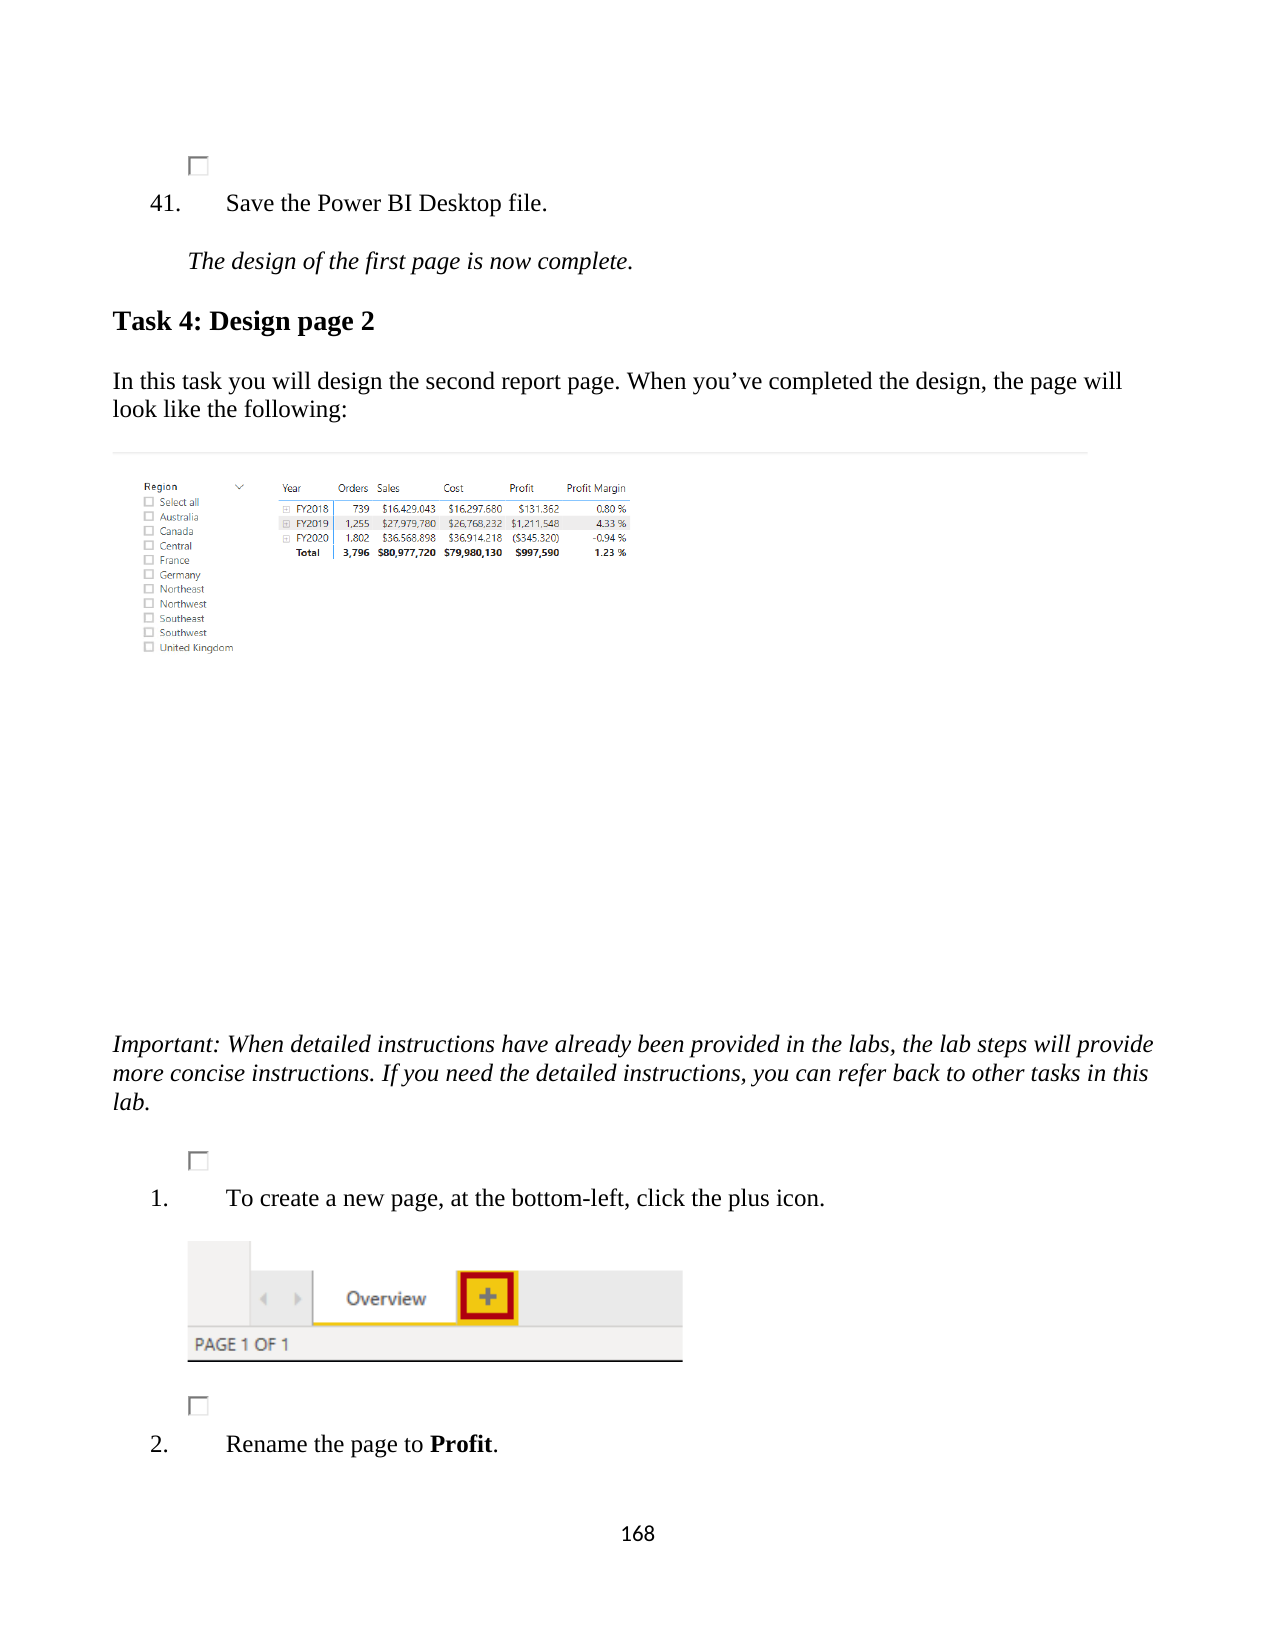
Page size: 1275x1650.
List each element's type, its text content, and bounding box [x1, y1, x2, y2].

text In this task you will design the second report page. When you’ve completed the design, the page will look like the following: [112, 366, 1162, 423]
text Important: When detailed instructions have already been provided in the labs, the lab steps will provide more concise instructions. If you need the detailed instructions, you can refer back to other tasks in this lab. [112, 1029, 1162, 1116]
text Task 4: Design page 2 [112, 304, 1162, 337]
list Save the Power BI Desktop file. [150, 150, 1162, 217]
list Rename the page to Profit. [150, 1391, 1162, 1458]
picture [187, 1241, 683, 1362]
text The design of the first page is now complete. [187, 246, 1162, 275]
picture [112, 452, 1088, 1001]
list To create a new page, at the bottom-left, click the plus icon. [150, 1145, 1162, 1212]
